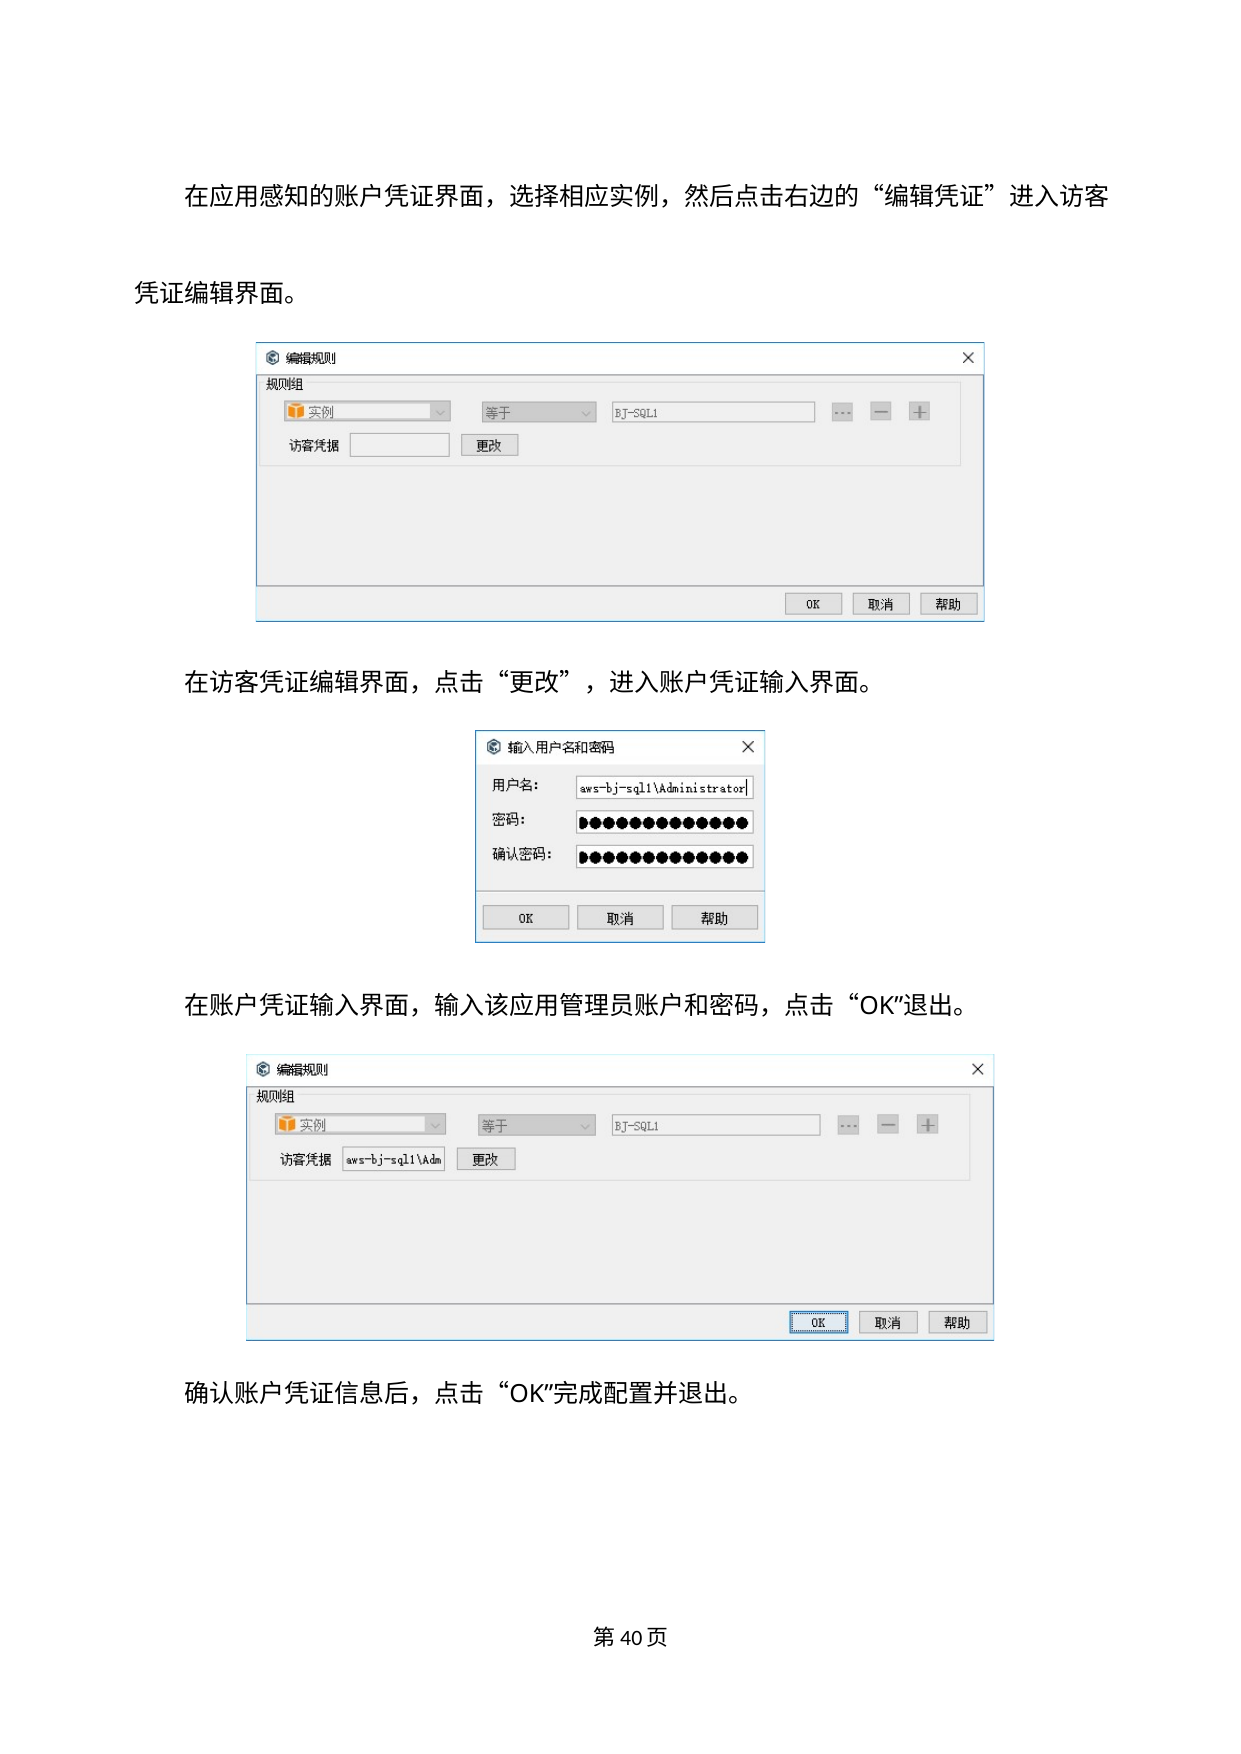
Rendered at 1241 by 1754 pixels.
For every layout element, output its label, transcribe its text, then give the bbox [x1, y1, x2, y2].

text 在账户凭证输入界面，输入该应用管理员账户和密码，点击“OK”退出。 [134, 971, 1128, 1036]
text 在应用感知的账户凭证界面，选择相应实例，然后点击右边的“编辑凭证”进入访客凭证编辑界面。 [134, 162, 1128, 324]
picture [475, 730, 766, 943]
picture [246, 1054, 995, 1341]
picture [255, 342, 985, 622]
text 确认账户凭证信息后，点击“OK”完成配置并退出。 [134, 1359, 1128, 1424]
text 在访客凭证编辑界面，点击“更改”，进入账户凭证输入界面。 [134, 648, 1128, 713]
